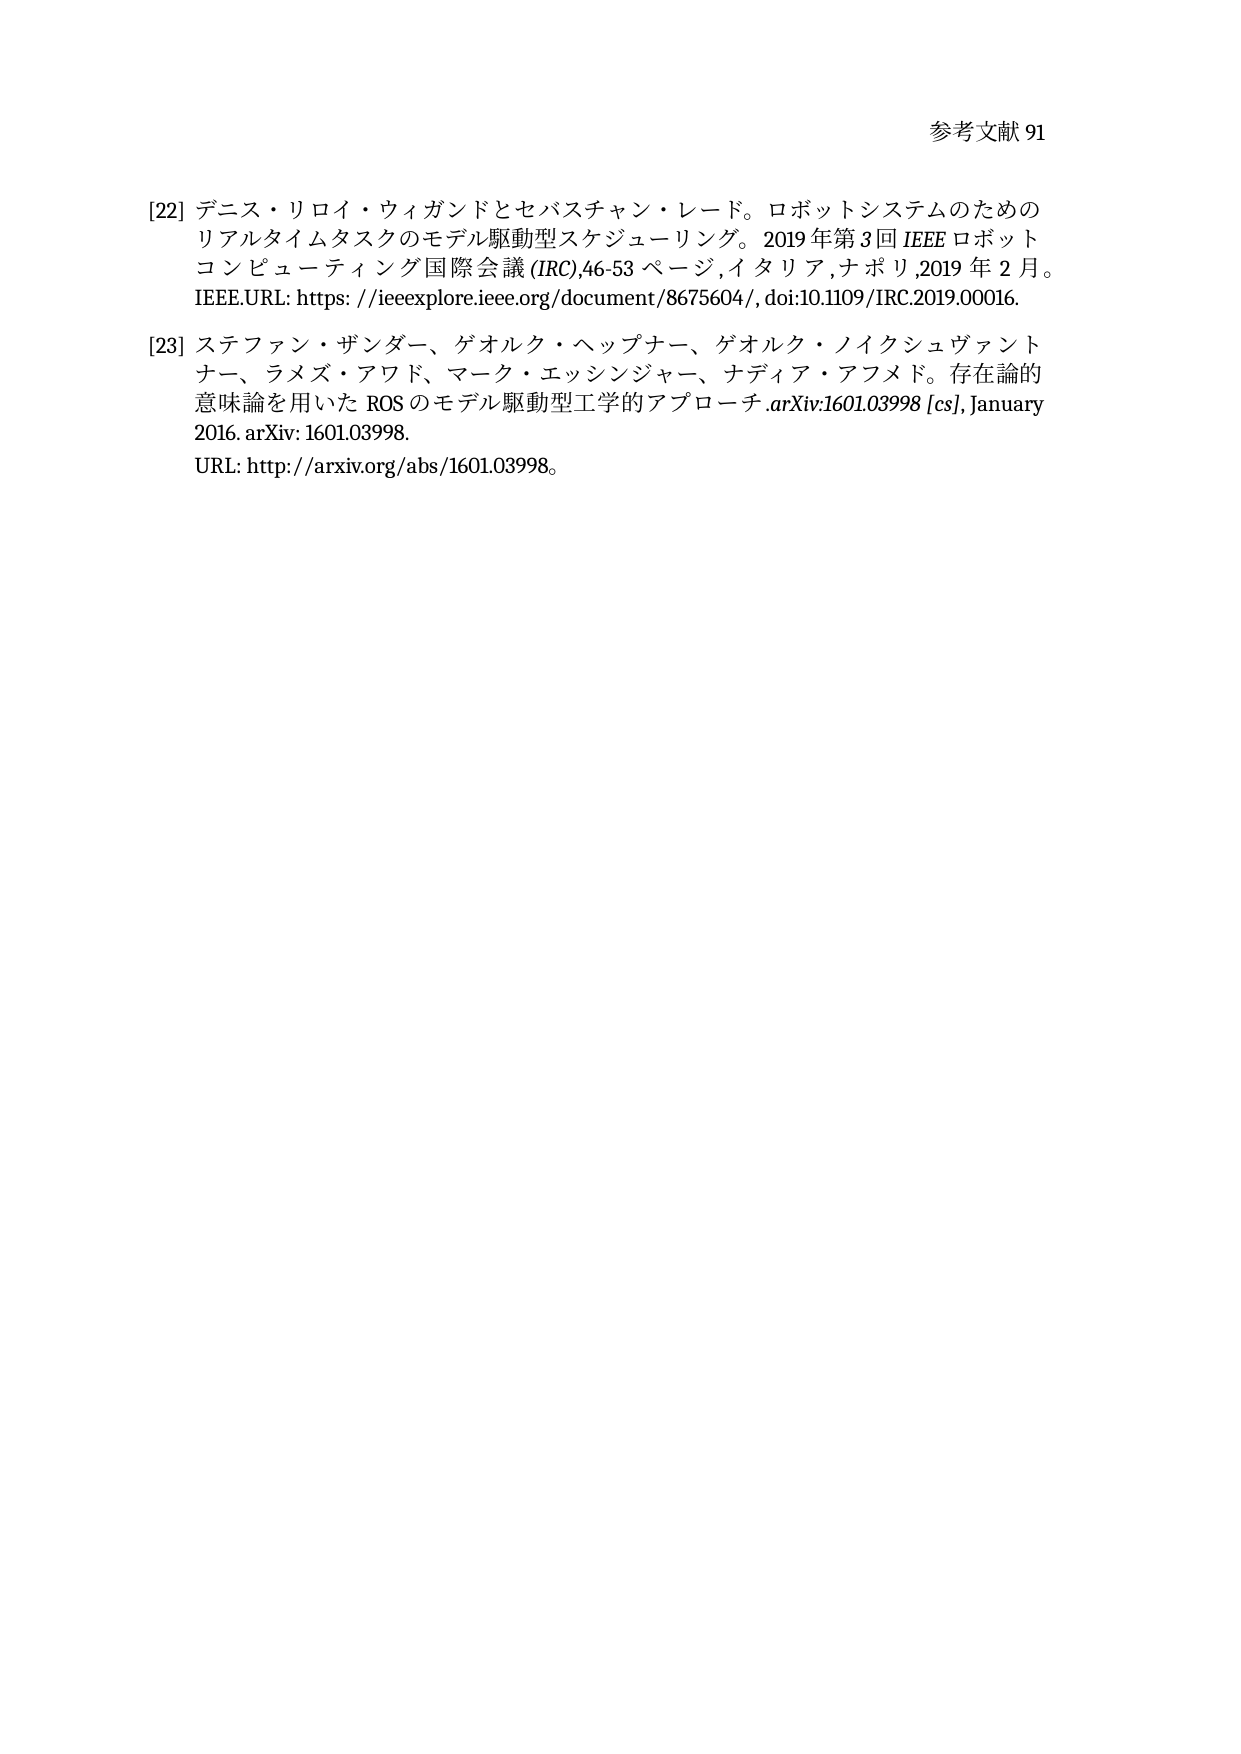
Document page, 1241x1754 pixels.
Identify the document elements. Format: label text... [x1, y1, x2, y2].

list デニス・リロイ・ウィガンドとセバスチャン・レード。ロボットシステムのためのリアルタイムタスクのモデル駆動型スケジューリング。2019年第3回IEEEロボットコンピューティング国際会議(IRC),46-53ページ,イタリア,ナポリ,2019年2月。IEEE.URL: https: //ieeexplore.ieee.org/document/8675604/, doi:10.1109/IRC.2019.00016. [148, 198, 1044, 311]
text URL: http://arxiv.org/abs/1601.03998。 [194, 453, 1044, 479]
list ステファン・ザンダー、ゲオルク・ヘップナー、ゲオルク・ノイクシュヴァントナー、ラメズ・アワド、マーク・エッシンジャー、ナディア・アフメド。存在論的意味論を用いたROSのモデル駆動型工学的アプローチ.arXiv:1601.03998 [cs], January 2016. arXiv: 1601.03998. [148, 333, 1044, 446]
subtitle 参考文献91 [146, 120, 1044, 146]
